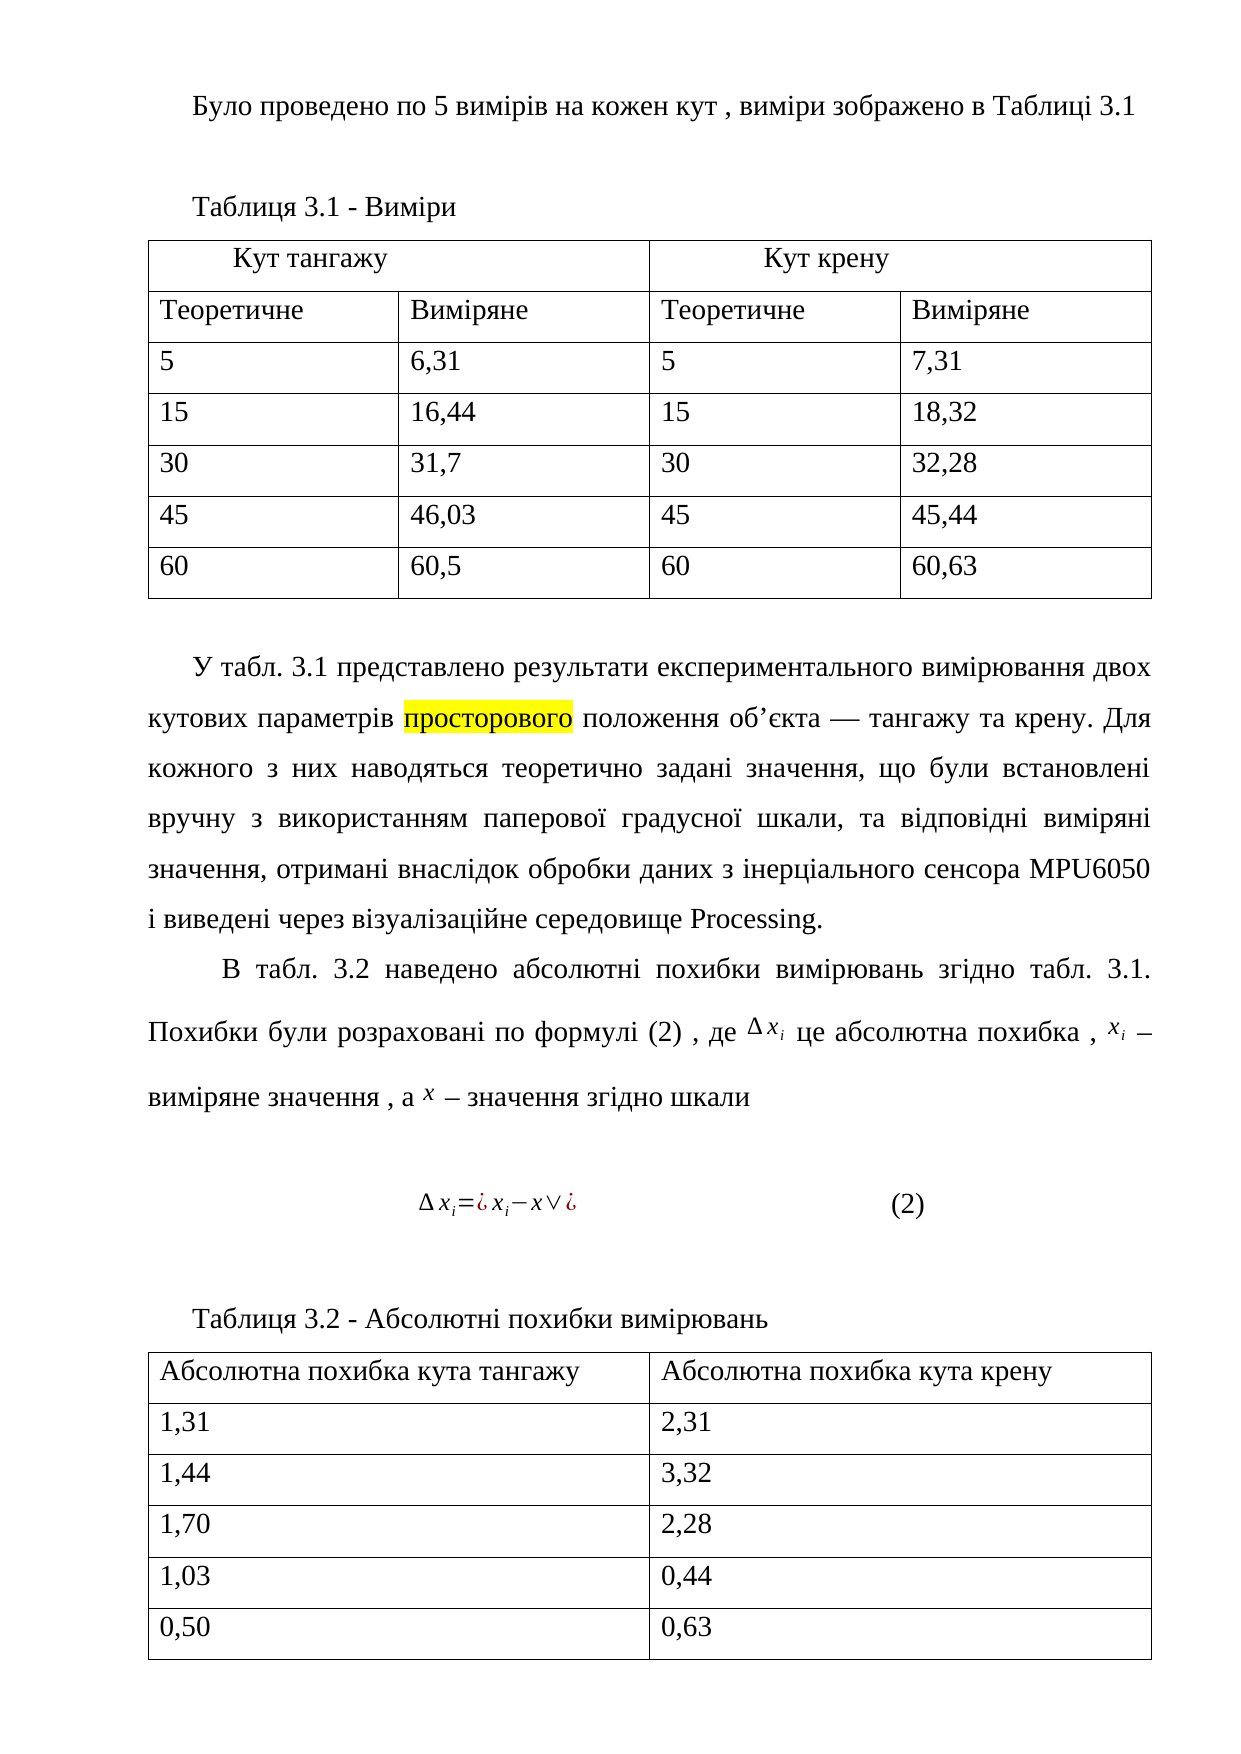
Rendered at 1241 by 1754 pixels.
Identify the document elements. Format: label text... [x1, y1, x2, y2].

table_cell 18,32 [901, 394, 1151, 444]
text Таблиця 3.2 - Абсолютні похибки вимірювань [148, 1301, 1152, 1335]
text В табл. 3.2 наведено абсолютні похибки вимірювань згідно табл. 3.1. Похибки були розраховані по формулі (2) , де це абсолютна похибка , – виміряне значення , а – значення згідно шкали [148, 951, 1152, 1114]
table_cell 1,70 [149, 1506, 649, 1557]
table_cell 1,03 [149, 1558, 649, 1608]
table_cell Виміряне [901, 292, 1151, 342]
table_cell 60 [149, 548, 398, 598]
table_cell 15 [149, 394, 398, 444]
table_cell 5 [650, 343, 900, 393]
table_cell 60,63 [901, 548, 1151, 598]
table_cell 1,44 [149, 1455, 649, 1505]
table_cell 0,63 [650, 1609, 1151, 1659]
table_cell 60,5 [399, 548, 649, 598]
table_cell 2,28 [650, 1506, 1151, 1557]
table_cell 5 [149, 343, 398, 393]
table_cell 45 [149, 497, 398, 547]
table_cell 16,44 [399, 394, 649, 444]
table_header Абсолютна похибка кута тангажу [149, 1353, 649, 1403]
table_cell 15 [650, 394, 900, 444]
table_cell 32,28 [901, 446, 1151, 496]
table_header [399, 241, 649, 291]
text Було проведено по 5 вимірів на кожен кут , виміри зображено в Таблиці 3.1 [148, 88, 1152, 122]
table_cell 3,32 [650, 1455, 1151, 1505]
table_cell 30 [650, 446, 900, 496]
table_cell 45,44 [901, 497, 1151, 547]
table_cell 7,31 [901, 343, 1151, 393]
table_cell Теоретичне [650, 292, 900, 342]
table_cell 46,03 [399, 497, 649, 547]
table_cell 6,31 [399, 343, 649, 393]
table_cell Виміряне [399, 292, 649, 342]
table_cell 2,31 [650, 1404, 1151, 1454]
text У табл. 3.1 представлено результати експериментального вимірювання двох кутових параметрів просторового положення об’єкта — тангажу та крену. Для кожного з них наводяться теоретично задані значення, що були встановлені вручну з використанням паперової градусної шкали, та відповідні виміряні значення, отримані внаслідок обробки даних з інерціального сенсора MPU6050 і виведені через візуалізаційне середовище Processing. [148, 649, 1152, 935]
table_cell 60 [650, 548, 900, 598]
text (2) [148, 1186, 1152, 1229]
table_cell Теоретичне [149, 292, 398, 342]
table_header [900, 241, 1151, 291]
table_cell 0,44 [650, 1558, 1151, 1608]
table_header Кут тангажу [149, 241, 399, 291]
table_cell 45 [650, 497, 900, 547]
table_cell 31,7 [399, 446, 649, 496]
text Таблиця 3.1 - Виміри [148, 189, 1152, 223]
table_header Кут крену [650, 241, 900, 291]
table_cell 30 [149, 446, 398, 496]
table_cell 0,50 [149, 1609, 649, 1659]
table_cell 1,31 [149, 1404, 649, 1454]
table_header Абсолютна похибка кута крену [650, 1353, 1151, 1403]
